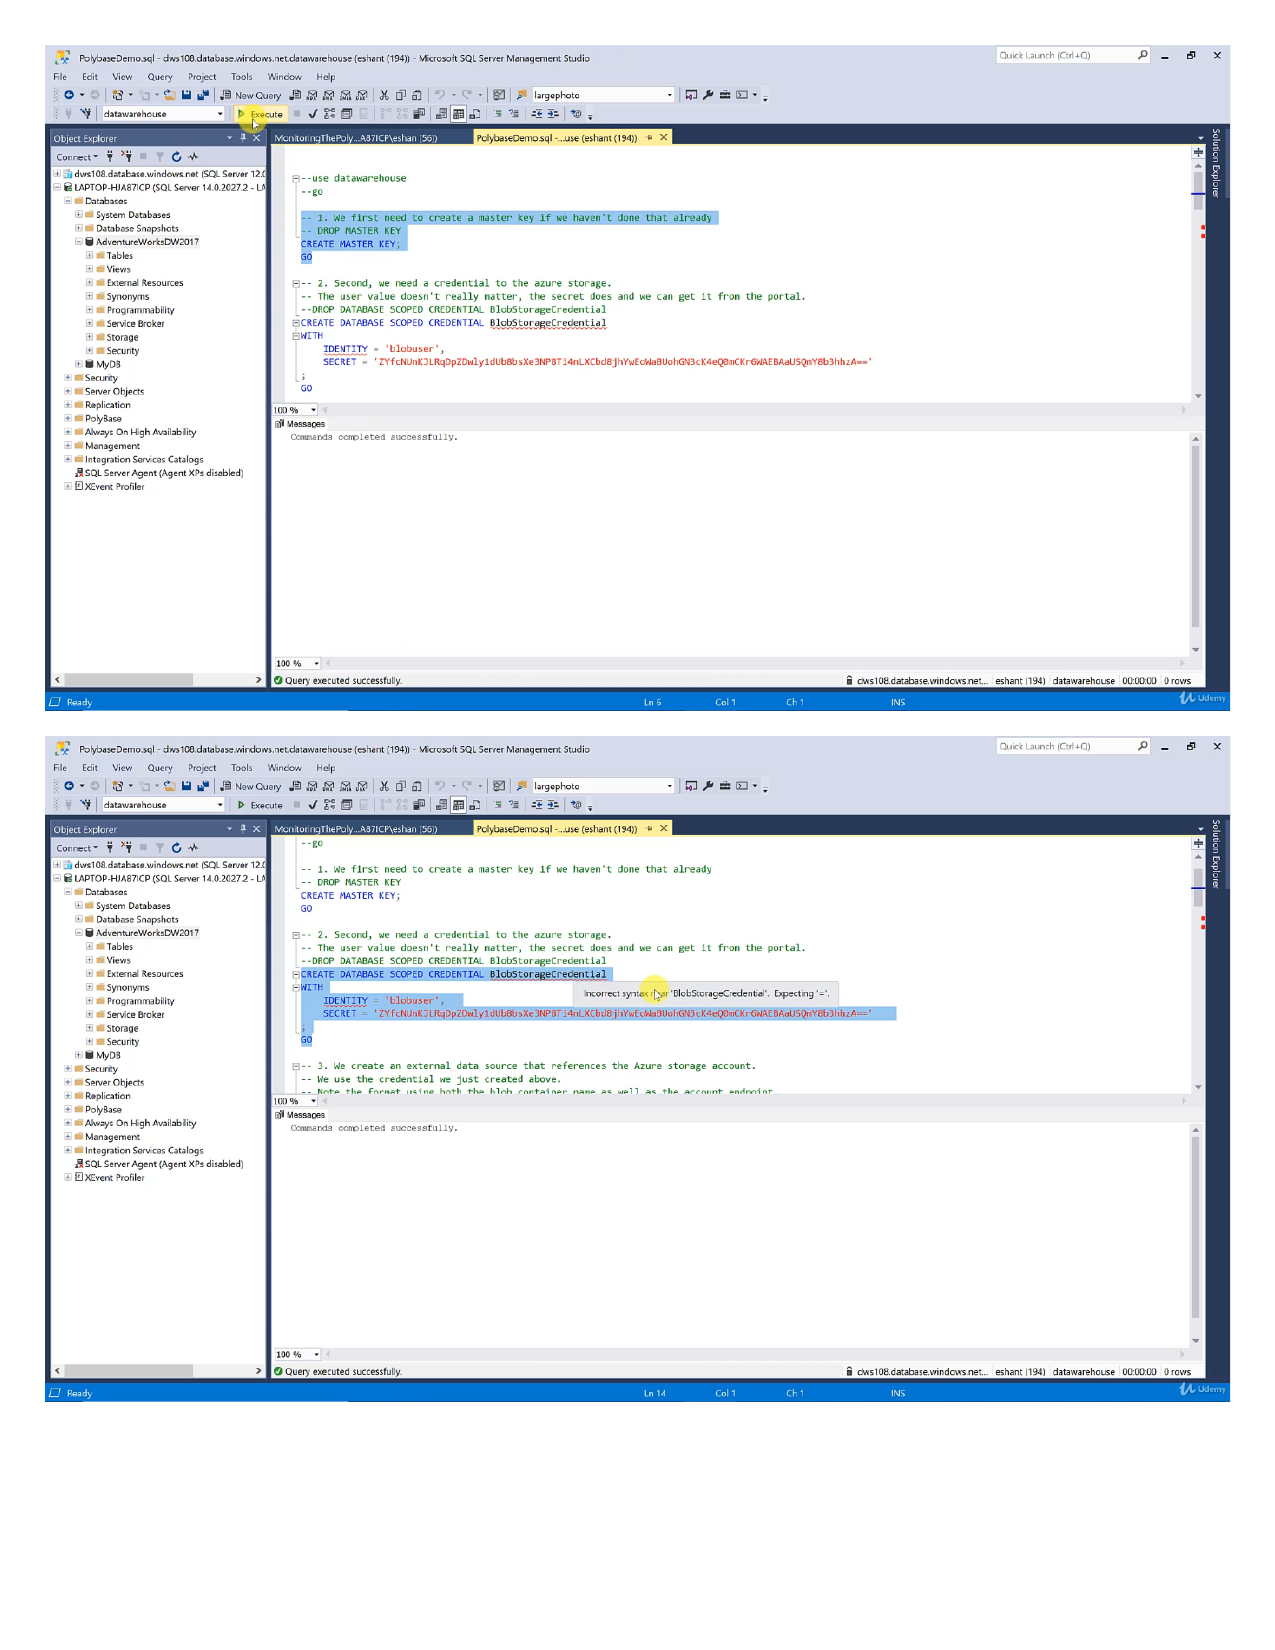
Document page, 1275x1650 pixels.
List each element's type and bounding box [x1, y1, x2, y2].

picture [45, 45, 1230, 711]
picture [45, 736, 1230, 1402]
